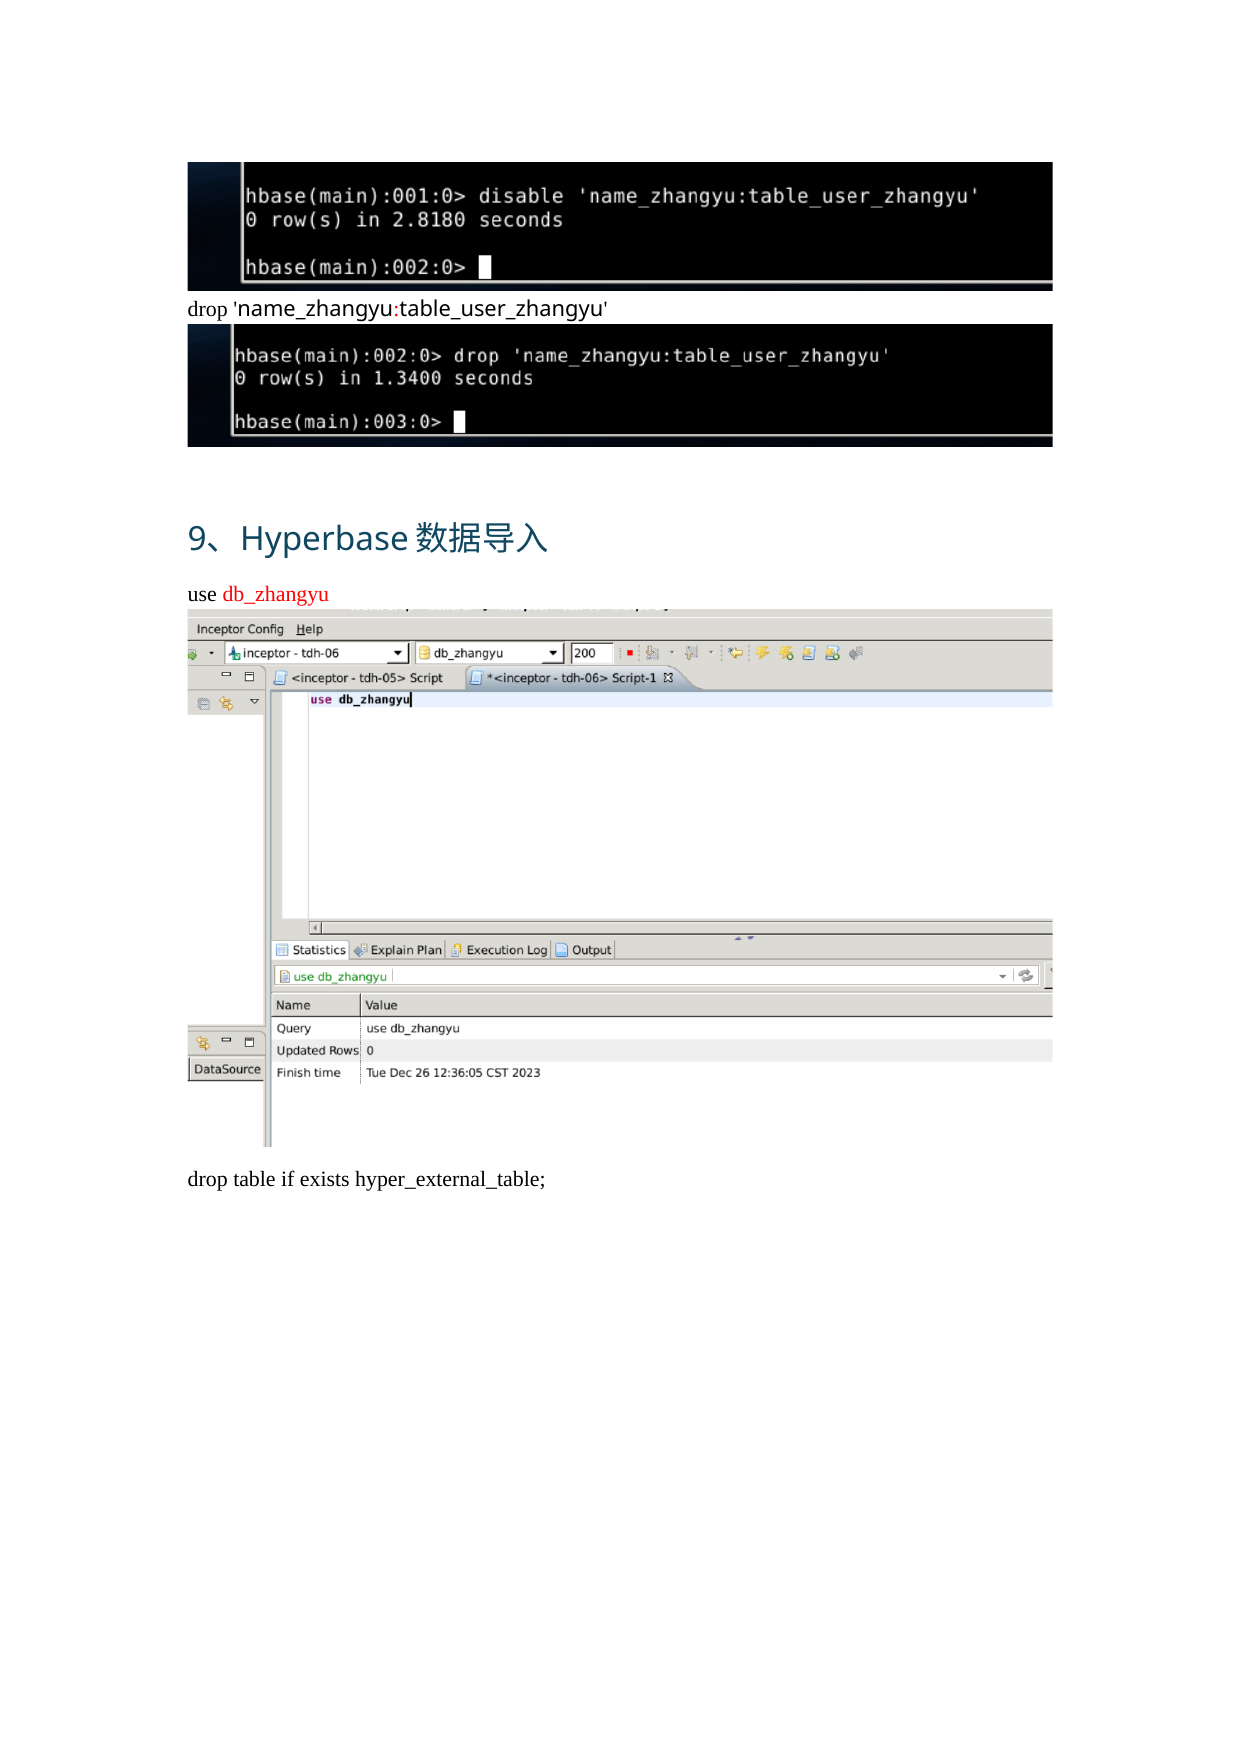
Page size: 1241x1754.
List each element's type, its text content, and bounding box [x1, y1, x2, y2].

subtitle 9、Hyperbase数据导入 [187, 504, 1053, 569]
text drop 'name_zhangyu:table_user_zhangyu' [187, 292, 1053, 324]
picture [187, 324, 1053, 447]
text drop table if exists hyper_external_table; [187, 1162, 1053, 1194]
text use db_zhangyu [187, 577, 1053, 609]
picture [187, 162, 1053, 291]
picture [187, 609, 1053, 1147]
